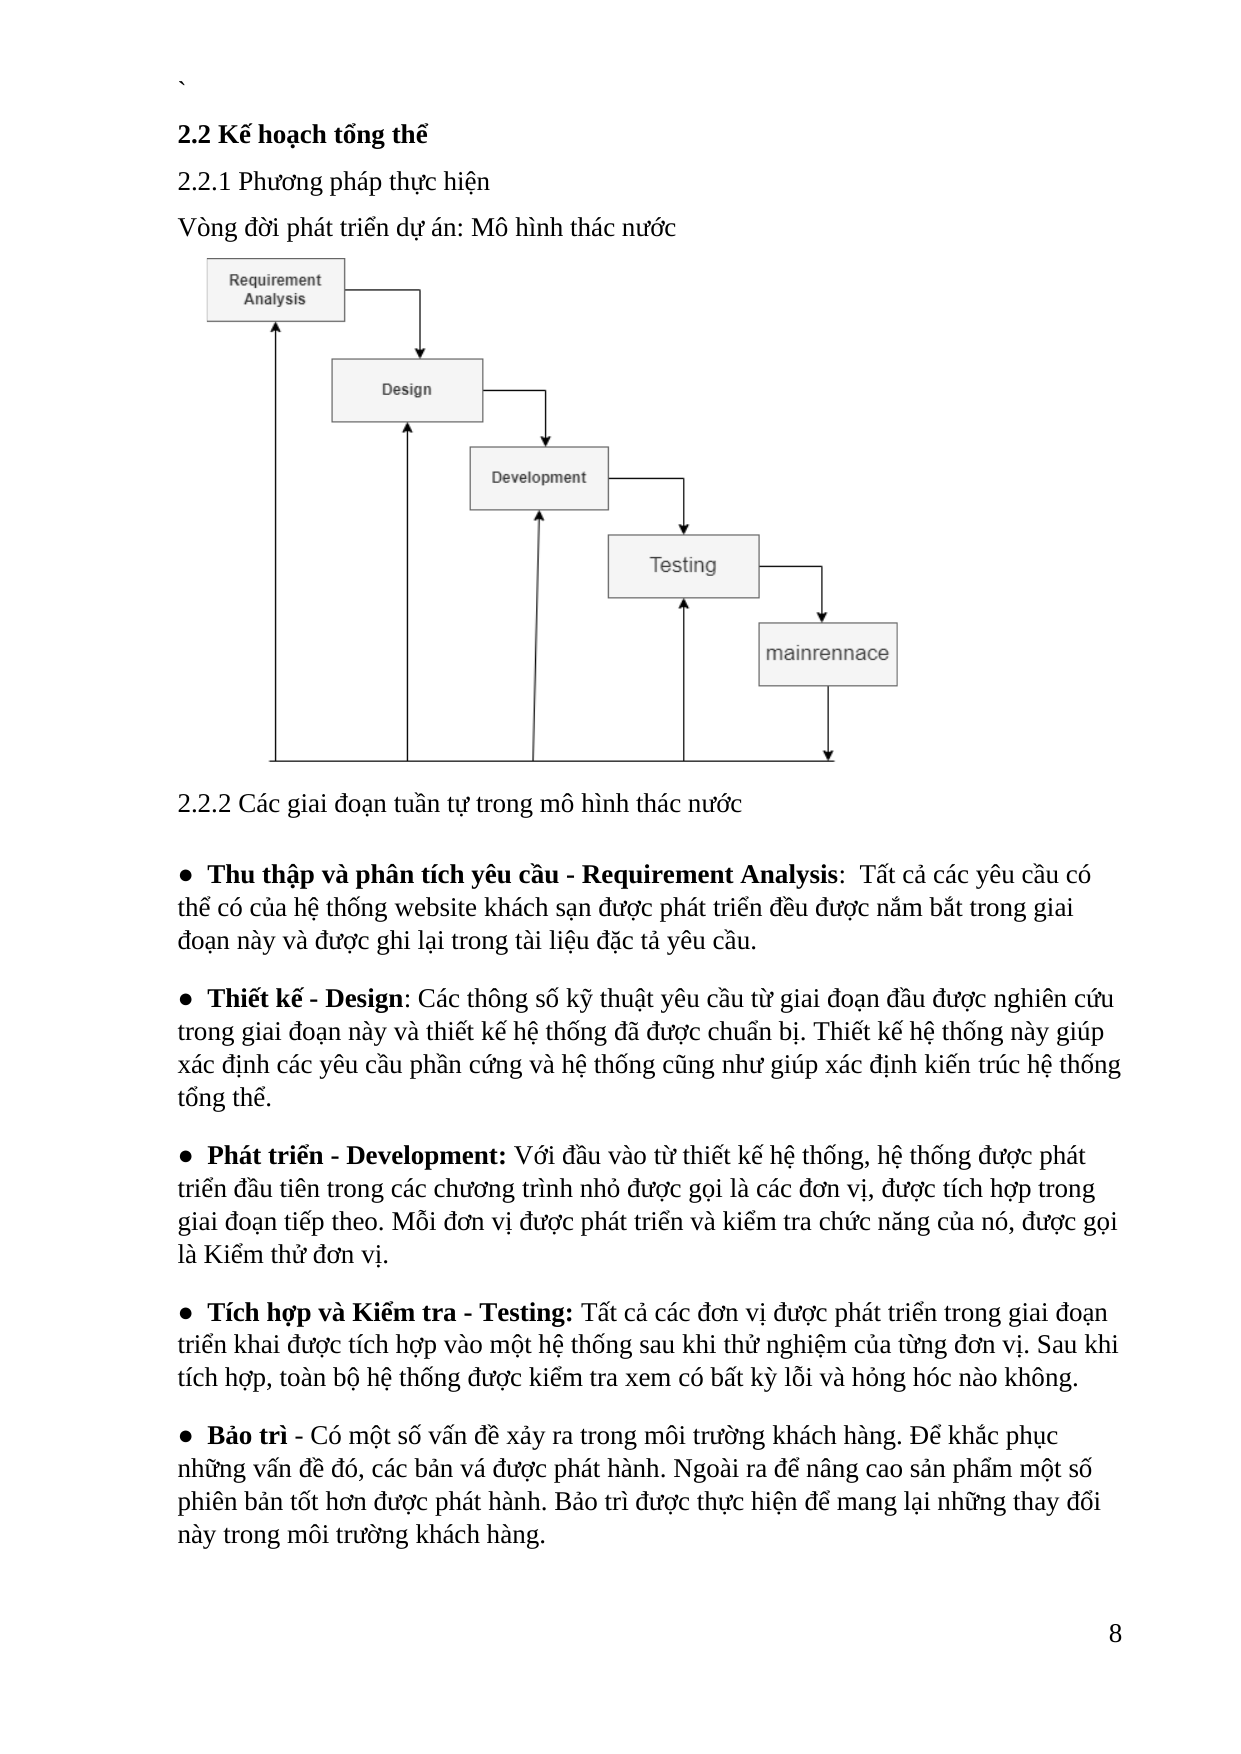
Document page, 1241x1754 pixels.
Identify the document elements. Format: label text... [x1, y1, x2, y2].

subtitle 2.2.1 Phương pháp thực hiện [177, 165, 1122, 196]
subtitle 2.2 Kế hoạch tổng thể [177, 118, 1122, 149]
text ● Thu thập và phân tích yêu cầu - Requirement Analysis: Tất cả các yêu cầu có thể có của hệ thống website khách sạn được phát triển đều được nắm bắt trong giai đoạn này và được ghi lại trong tài liệu đặc tả yêu cầu. [177, 858, 1122, 956]
text ● Tích hợp và Kiểm tra - Testing: Tất cả các đơn vị được phát triển trong giai đoạn triển khai được tích hợp vào một hệ thống sau khi thử nghiệm của từng đơn vị. Sau khi tích hợp, toàn bộ hệ thống được kiểm tra xem có bất kỳ lỗi và hỏng hóc nào không. [177, 1296, 1122, 1393]
picture [206, 258, 898, 772]
text ● Thiết kế - Design: Các thông số kỹ thuật yêu cầu từ giai đoạn đầu được nghiên cứu trong giai đoạn này và thiết kế hệ thống đã được chuẩn bị. Thiết kế hệ thống này giúp xác định các yêu cầu phần cứng và hệ thống cũng như giúp xác định kiến ​​trúc hệ thống tổng thể. [177, 982, 1122, 1112]
text ● Phát triển - Development: Với đầu vào từ thiết kế hệ thống, hệ thống được phát triển đầu tiên trong các chương trình nhỏ được gọi là các đơn vị, được tích hợp trong giai đoạn tiếp theo. Mỗi đơn vị được phát triển và kiểm tra chức năng của nó, được gọi là Kiểm thử đơn vị. [177, 1139, 1122, 1269]
subtitle 2.2.2 Các giai đoạn tuần tự trong mô hình thác nước [177, 787, 1122, 818]
text Vòng đời phát triển dự án: Mô hình thác nước [177, 211, 1122, 243]
text ● Bảo trì - Có một số vấn đề xảy ra trong môi trường khách hàng. Để khắc phục những vấn đề đó, các bản vá được phát hành. Ngoài ra để nâng cao sản phẩm một số phiên bản tốt hơn được phát hành. Bảo trì được thực hiện để mang lại những thay đổi này trong môi trường khách hàng. [177, 1419, 1122, 1549]
